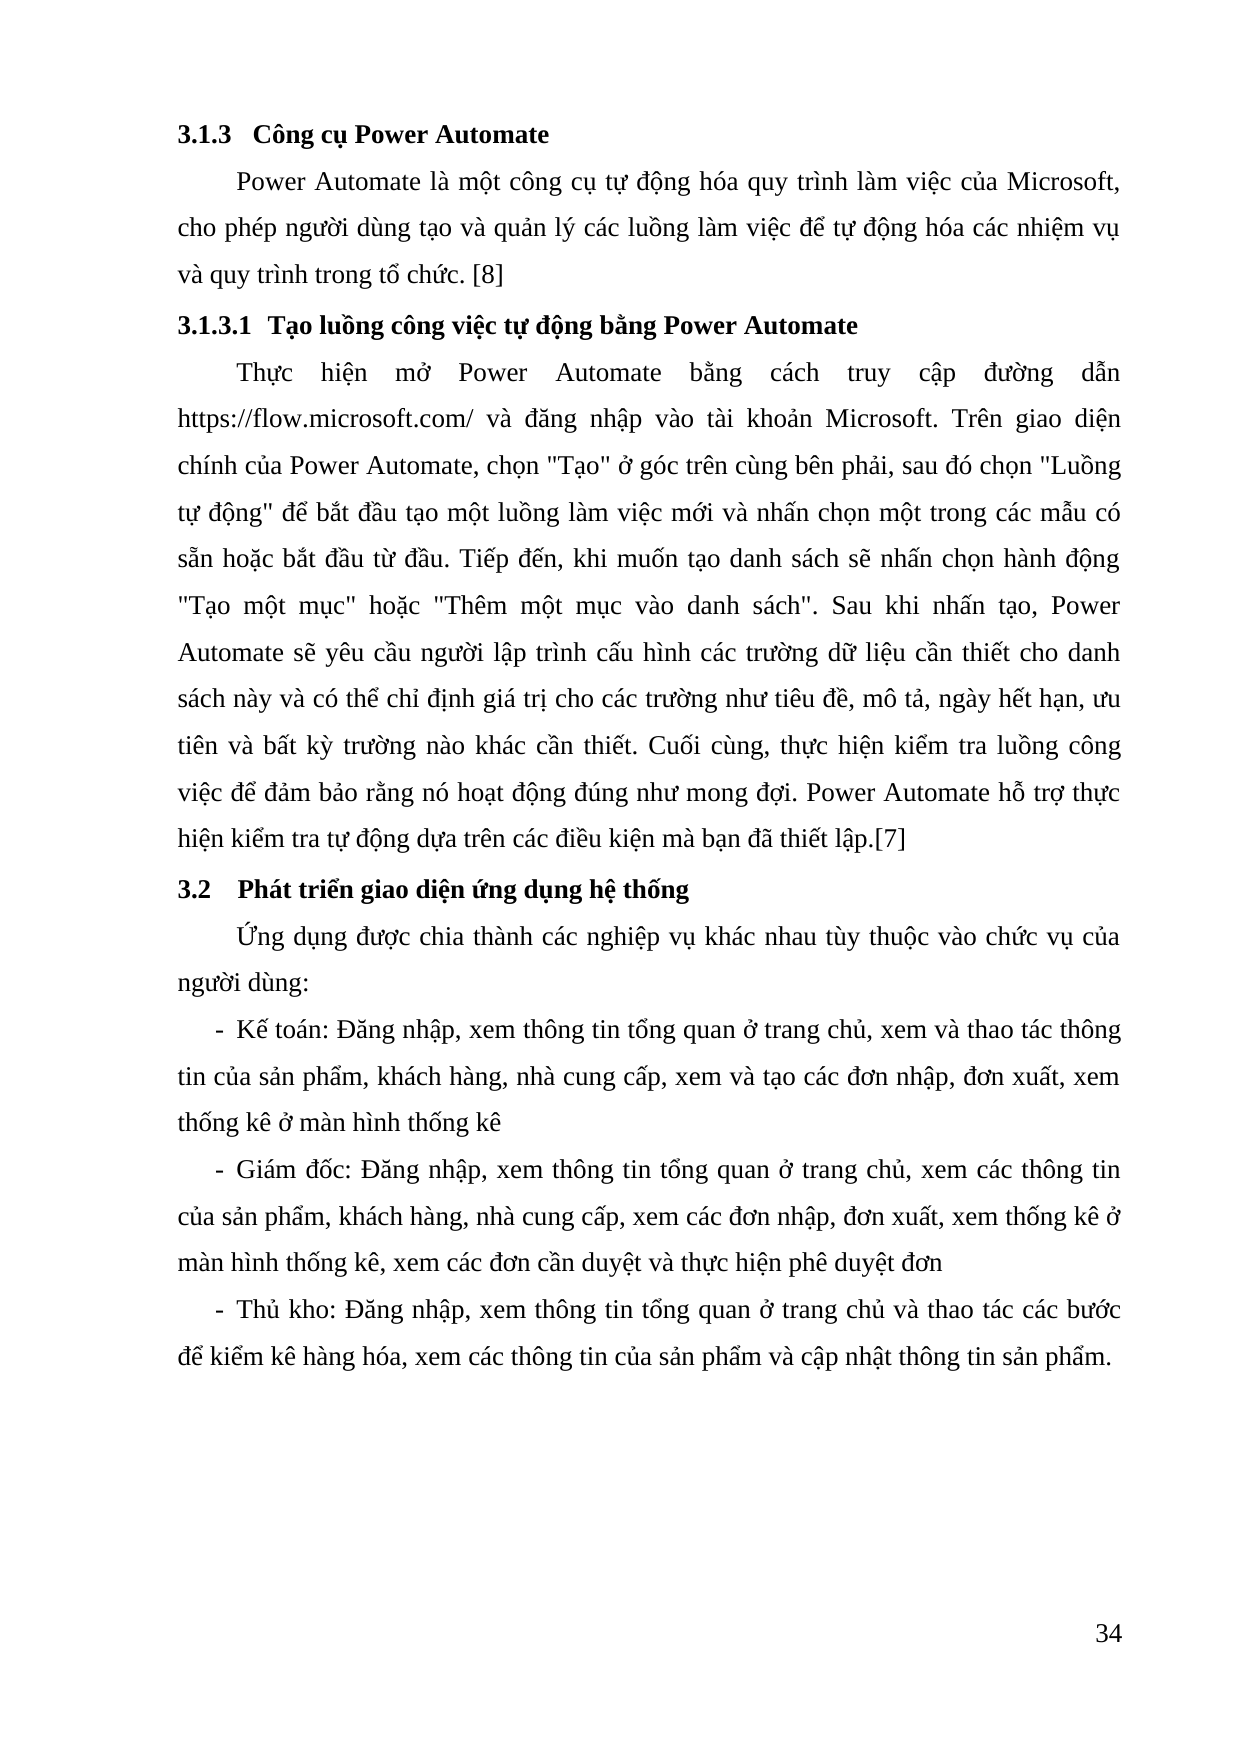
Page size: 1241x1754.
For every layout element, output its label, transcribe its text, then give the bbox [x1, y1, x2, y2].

text Power Automate là một công cụ tự động hóa quy trình làm việc của Microsoft, cho phép người dùng tạo và quản lý các luồng làm việc để tự động hóa các nhiệm vụ và quy trình trong tổ chức. [8] [177, 165, 1122, 289]
subtitle Phát triển giao diện ứng dụng hệ thống [177, 873, 1122, 904]
list Thủ kho: Đăng nhập, xem thông tin tổng quan ở trang chủ và thao tác các bước để kiểm kê hàng hóa, xem các thông tin của sản phẩm và cập nhật thông tin sản phẩm. [177, 1293, 1122, 1371]
list Kế toán: Đăng nhập, xem thông tin tổng quan ở trang chủ, xem và thao tác thông tin của sản phẩm, khách hàng, nhà cung cấp, xem và tạo các đơn nhập, đơn xuất, xem thống kê ở màn hình thống kê [177, 1013, 1122, 1138]
subtitle Công cụ Power Automate [177, 118, 1122, 149]
text Thực hiện mở Power Automate bằng cách truy cập đường dẫn https://flow.microsoft.com/ và đăng nhập vào tài khoản Microsoft. Trên giao diện chính của Power Automate, chọn "Tạo" ở góc trên cùng bên phải, sau đó chọn "Luồng tự động" để bắt đầu tạo một luồng làm việc mới và nhấn chọn một trong các mẫu có sẵn hoặc bắt đầu từ đầu. Tiếp đến, khi muốn tạo danh sách sẽ nhấn chọn hành động "Tạo một mục" hoặc "Thêm một mục vào danh sách". Sau khi nhấn tạo, Power Automate sẽ yêu cầu người lập trình cấu hình các trường dữ liệu cần thiết cho danh sách này và có thể chỉ định giá trị cho các trường như tiêu đề, mô tả, ngày hết hạn, ưu tiên và bất kỳ trường nào khác cần thiết. Cuối cùng, thực hiện kiểm tra luồng công việc để đảm bảo rằng nó hoạt động đúng như mong đợi. Power Automate hỗ trợ thực hiện kiểm tra tự động dựa trên các điều kiện mà bạn đã thiết lập.[7] [177, 356, 1122, 853]
text Ứng dụng được chia thành các nghiệp vụ khác nhau tùy thuộc vào chức vụ của người dùng: [177, 920, 1122, 998]
subtitle Tạo luồng công việc tự động bằng Power Automate [177, 309, 1122, 340]
list Giám đốc: Đăng nhập, xem thông tin tổng quan ở trang chủ, xem các thông tin của sản phẩm, khách hàng, nhà cung cấp, xem các đơn nhập, đơn xuất, xem thống kê ở màn hình thống kê, xem các đơn cần duyệt và thực hiện phê duyệt đơn [177, 1153, 1122, 1278]
